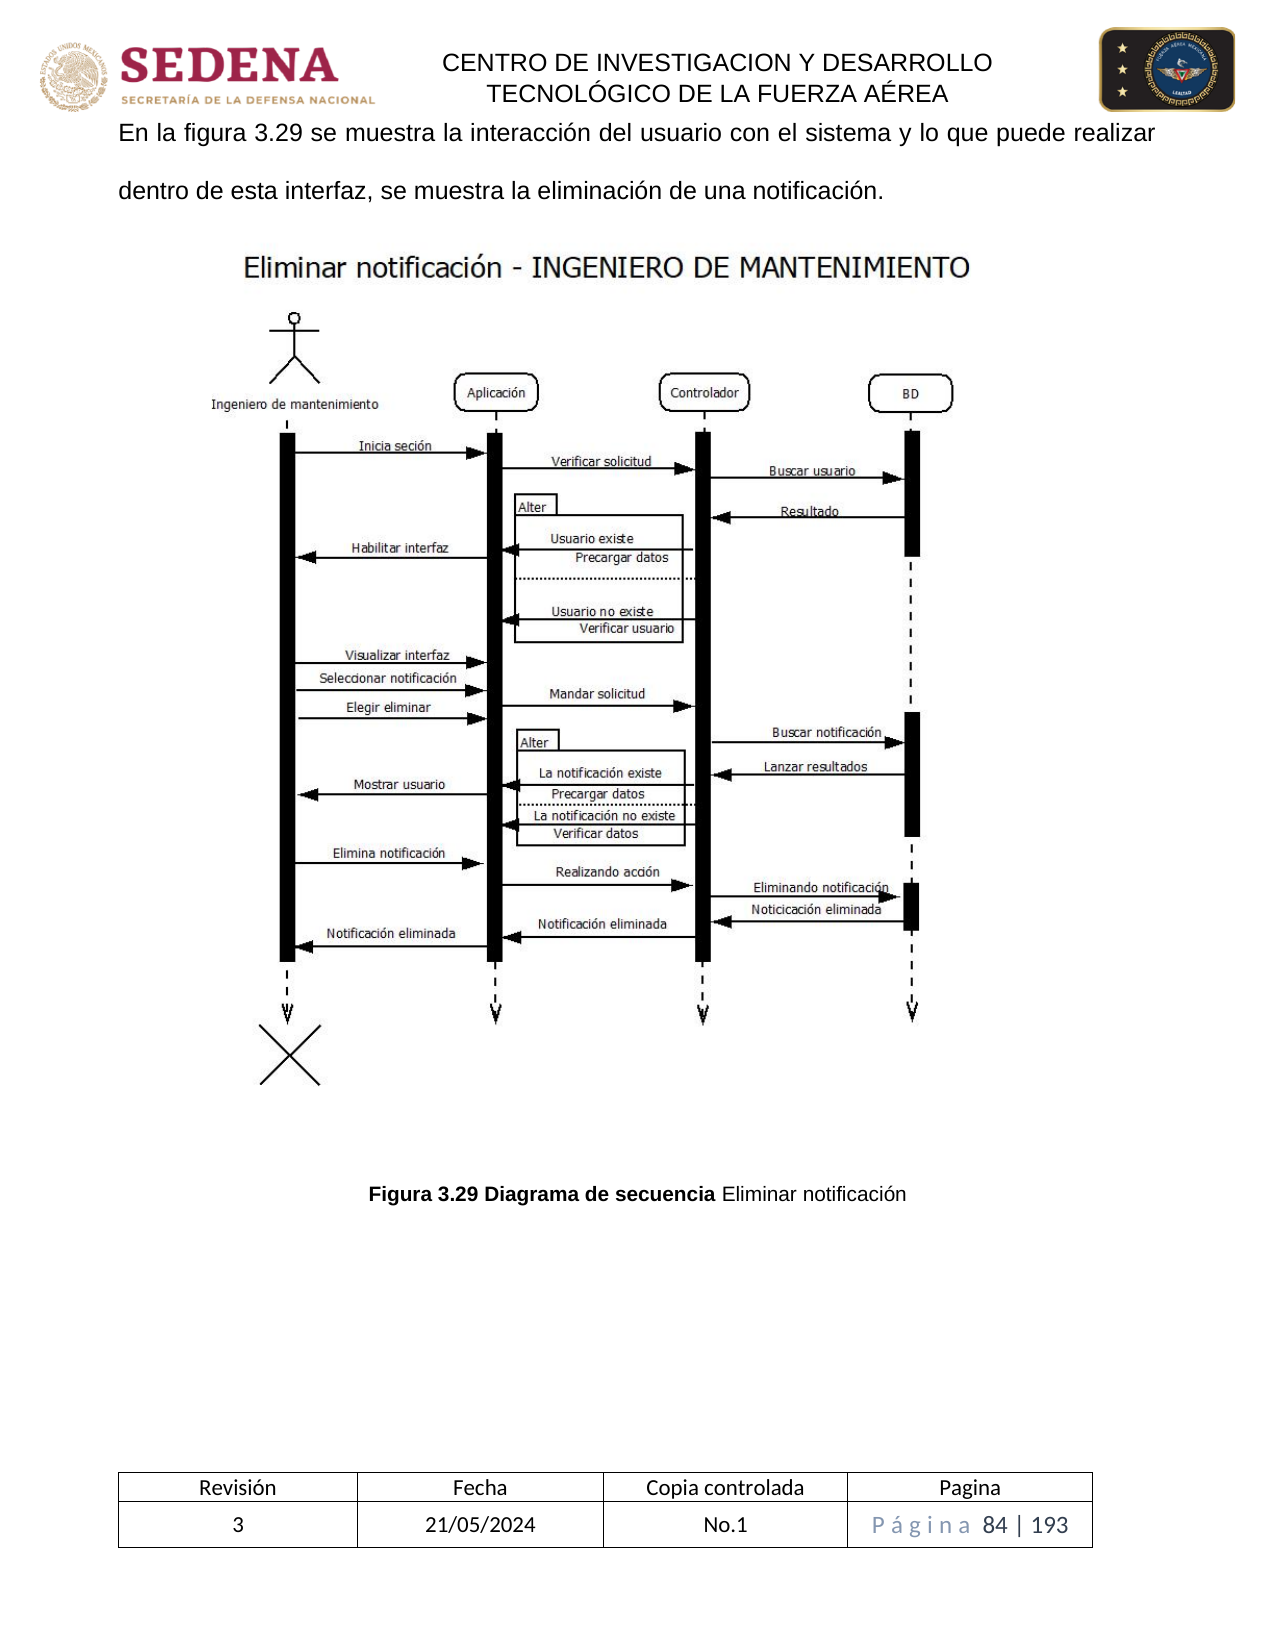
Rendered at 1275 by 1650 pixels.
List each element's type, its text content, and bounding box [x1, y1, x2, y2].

picture [211, 240, 972, 1087]
text Figura 3.29 Diagrama de secuencia Eliminar notificación [118, 1182, 1157, 1206]
text En la figura 3.29 se muestra la interacción del usuario con el sistema y lo que puede realizar dentro de esta interfaz, se muestra la eliminación de una notificación. [118, 118, 1157, 204]
picture [39, 27, 1236, 112]
